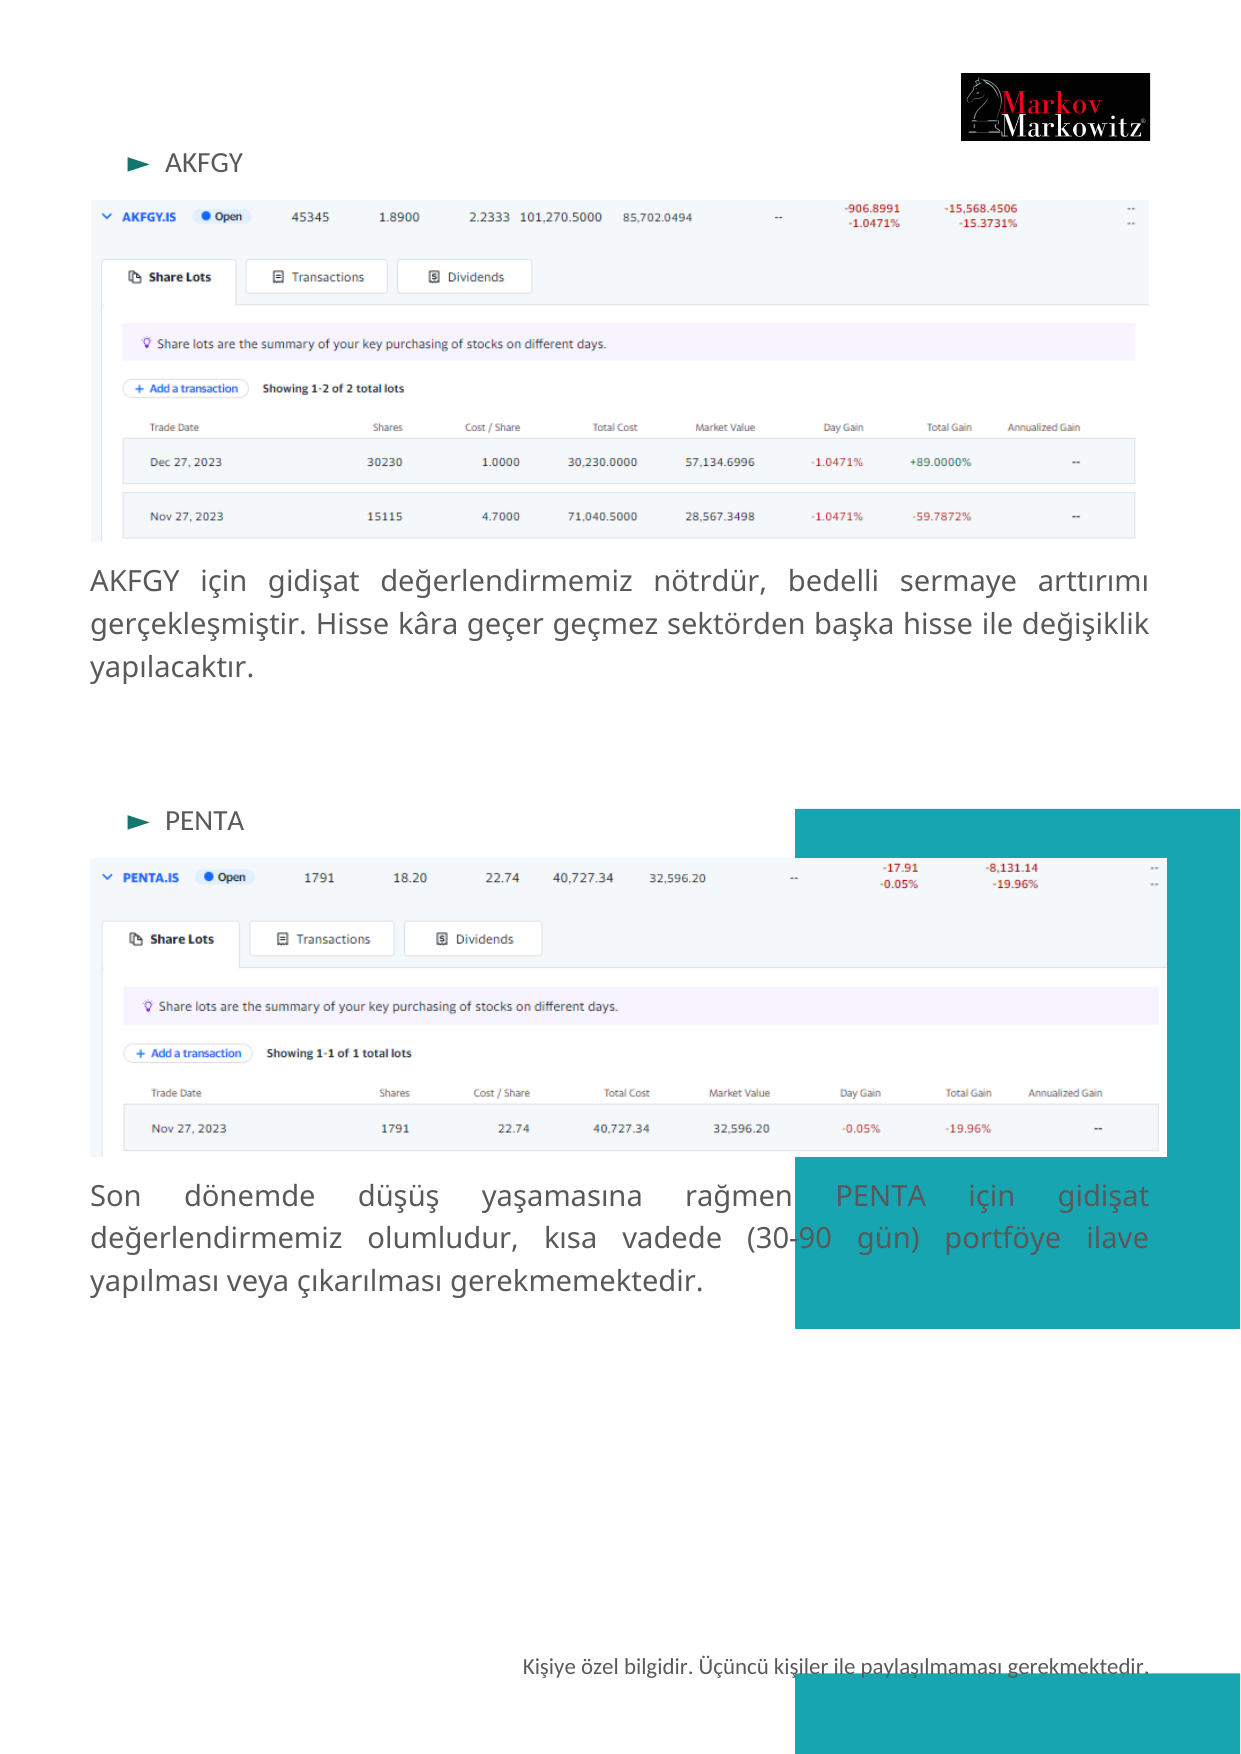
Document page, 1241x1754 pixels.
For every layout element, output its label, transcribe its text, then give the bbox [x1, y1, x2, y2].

picture [961, 73, 1151, 141]
picture [90, 858, 1167, 1157]
list PENTA [127, 799, 1150, 839]
picture [91, 200, 1149, 542]
text Son dönemde düşüş yaşamasına rağmen PENTA için gidişat değerlendirmemiz olumludur, kısa vadede (30-90 gün) portföye ilave yapılması veya çıkarılması gerekmemektedir. [90, 1175, 1150, 1300]
list AKFGY [127, 141, 1150, 181]
text AKFGY için gidişat değerlendirmemiz nötrdür, bedelli sermaye arttırımı gerçekleşmiştir. Hisse kâra geçer geçmez sektörden başka hisse ile değişiklik yapılacaktır. [90, 560, 1150, 686]
